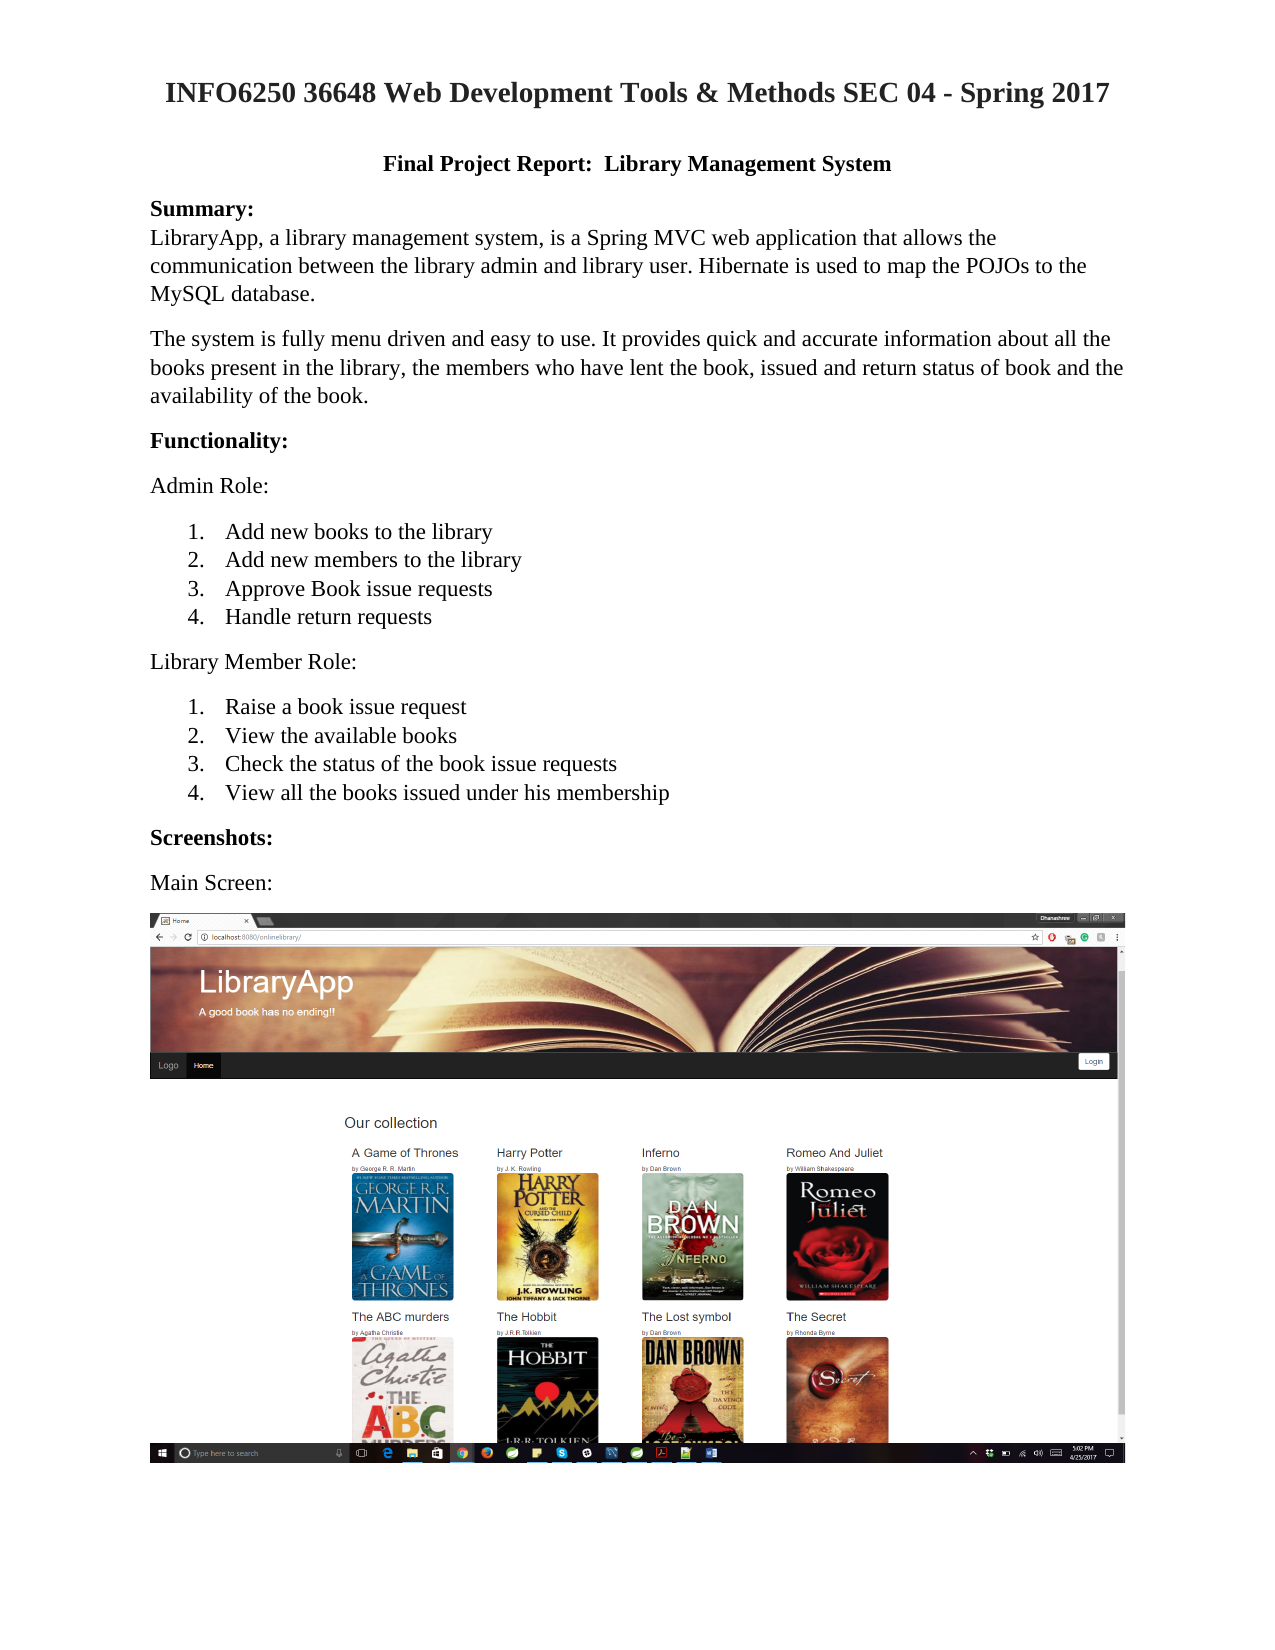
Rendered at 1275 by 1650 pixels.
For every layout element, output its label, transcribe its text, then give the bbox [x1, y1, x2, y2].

text The system is fully menu driven and easy to use. It provides quick and accurate information about all the books present in the library, the members who have lent the book, issued and return status of book and the availability of the book. [150, 326, 1125, 409]
list Approve Book issue requests [187, 574, 1125, 601]
list Raise a book issue request [187, 693, 1125, 719]
text Final Project Report: Library Management System [150, 150, 1125, 176]
text Functionality: [150, 427, 1125, 454]
text Library Member Role: [150, 648, 1125, 674]
text Summary: LibraryApp, a library management system, is a Spring MVC web application that allows the communication between the library admin and library user. Hibernate is used to map the POJOs to the MySQL database. [150, 195, 1125, 307]
list Check the status of the book issue requests [187, 750, 1125, 776]
list View all the books issued under his membership [187, 778, 1125, 805]
list Handle return requests [187, 603, 1125, 629]
list Add new books to the library [187, 518, 1125, 544]
text Screenshots: [150, 824, 1125, 850]
text Main Screen: [150, 869, 1125, 895]
text Admin Role: [150, 473, 1125, 499]
list View the available books [187, 722, 1125, 748]
picture [150, 913, 1125, 1463]
list Add new members to the library [187, 546, 1125, 572]
